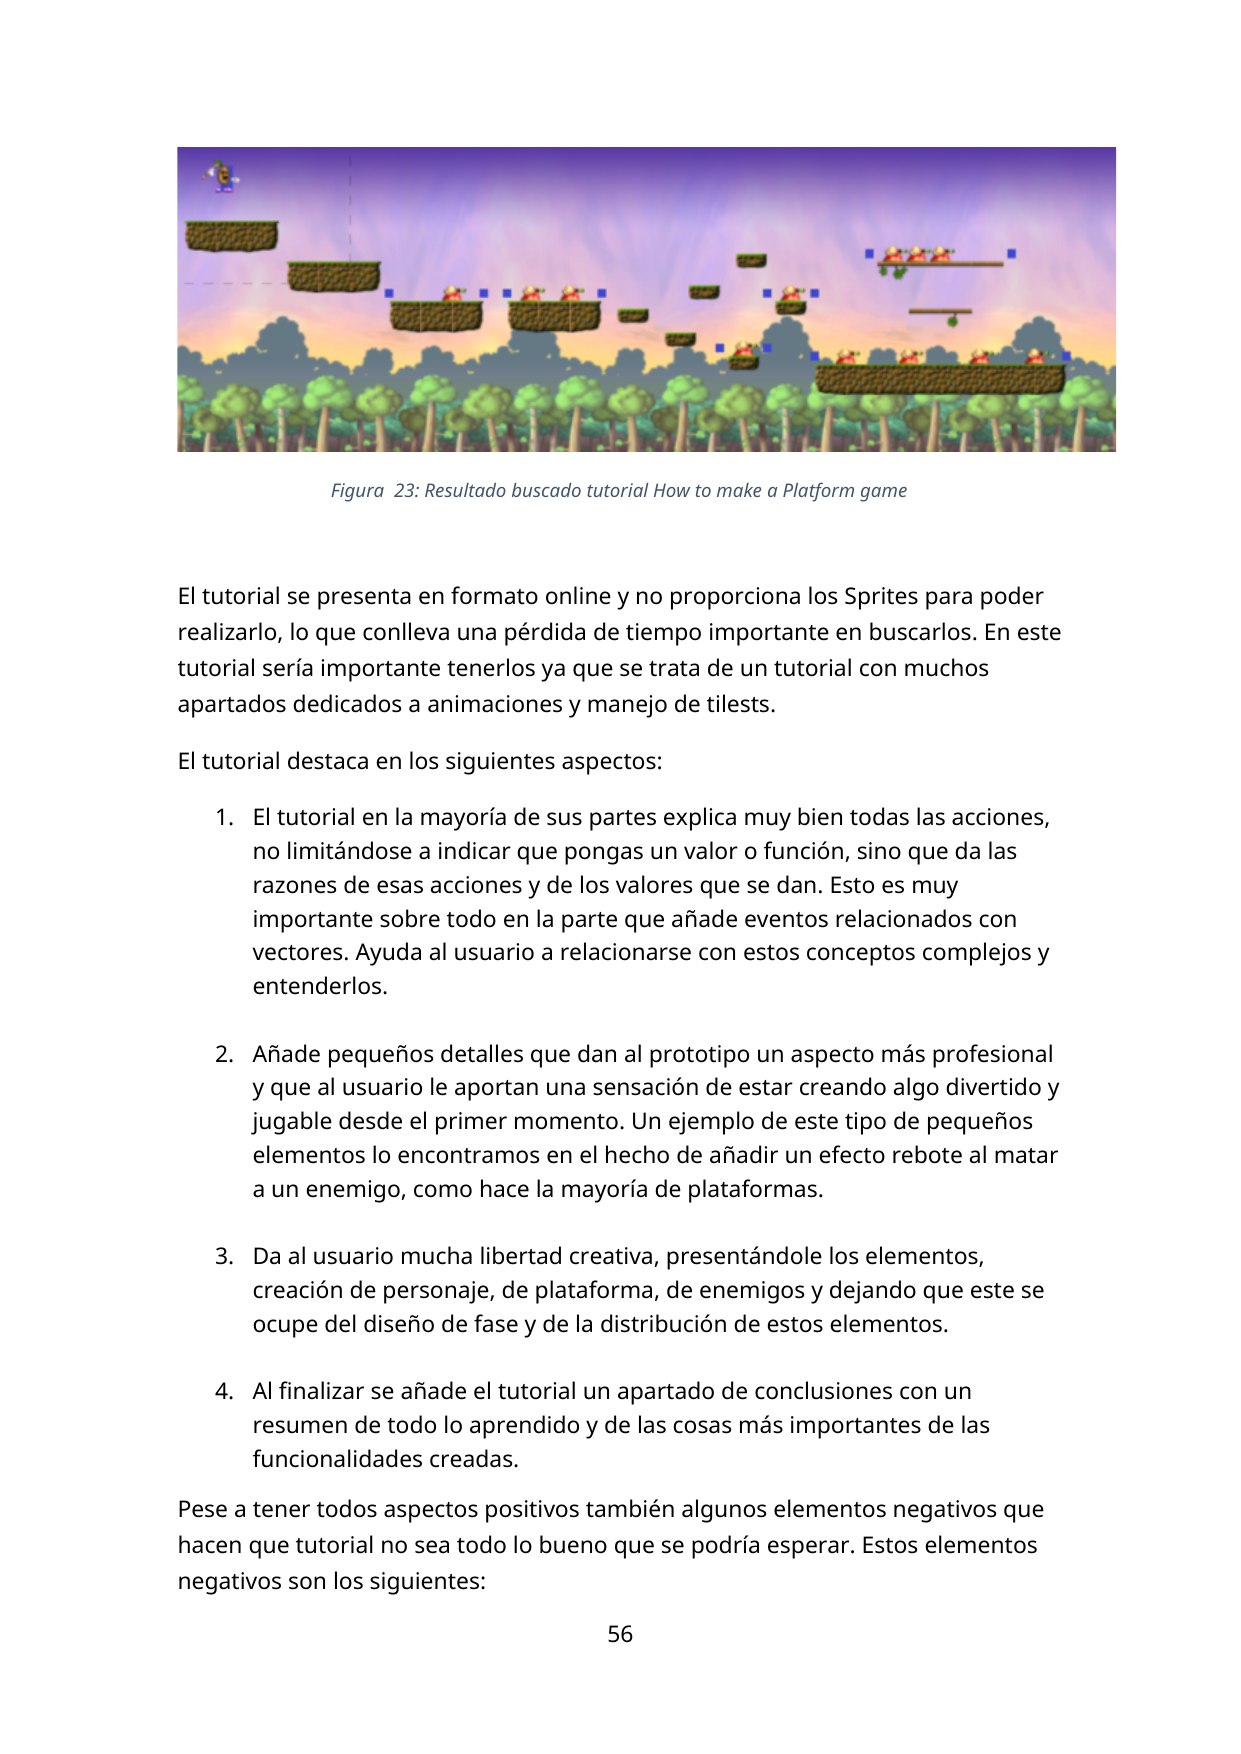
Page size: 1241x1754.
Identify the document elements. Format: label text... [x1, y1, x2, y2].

list Da al usuario mucha libertad creativa, presentándole los elementos, creación de personaje, de plataforma, de enemigos y dejando que este se ocupe del diseño de fase y de la distribución de estos elementos. [215, 1240, 1063, 1373]
list Añade pequeños detalles que dan al prototipo un aspecto más profesional y que al usuario le aportan una sensación de estar creando algo divertido y jugable desde el primer momento. Un ejemplo de este tipo de pequeños elementos lo encontramos en el hecho de añadir un efecto rebote al matar a un enemigo, como hace la mayoría de plataformas. [215, 1038, 1063, 1238]
text Pese a tener todos aspectos positivos también algunos elementos negativos que hacen que tutorial no sea todo lo bueno que se podría esperar. Estos elementos negativos son los siguientes: [177, 1493, 1063, 1596]
list El tutorial en la mayoría de sus partes explica muy bien todas las acciones, no limitándose a indicar que pongas un valor o función, sino que da las razones de esas acciones y de los valores que se dan. Esto es muy importante sobre todo en la parte que añade eventos relacionados con vectores. Ayuda al usuario a relacionarse con estos conceptos complejos y entenderlos. [215, 801, 1063, 1035]
list Al finalizar se añade el tutorial un apartado de conclusiones con un resumen de todo lo aprendido y de las cosas más importantes de las funcionalidades creadas. [215, 1375, 1063, 1474]
text El tutorial destaca en los siguientes aspectos: [177, 744, 1063, 776]
picture [177, 147, 1117, 452]
text El tutorial se presenta en formato online y no proporciona los Sprites para poder realizarlo, lo que conlleva una pérdida de tiempo importante en buscarlos. En este tutorial sería importante tenerlos ya que se trata de un tutorial con muchos apartados dedicados a animaciones y manejo de tilests. [177, 580, 1063, 719]
